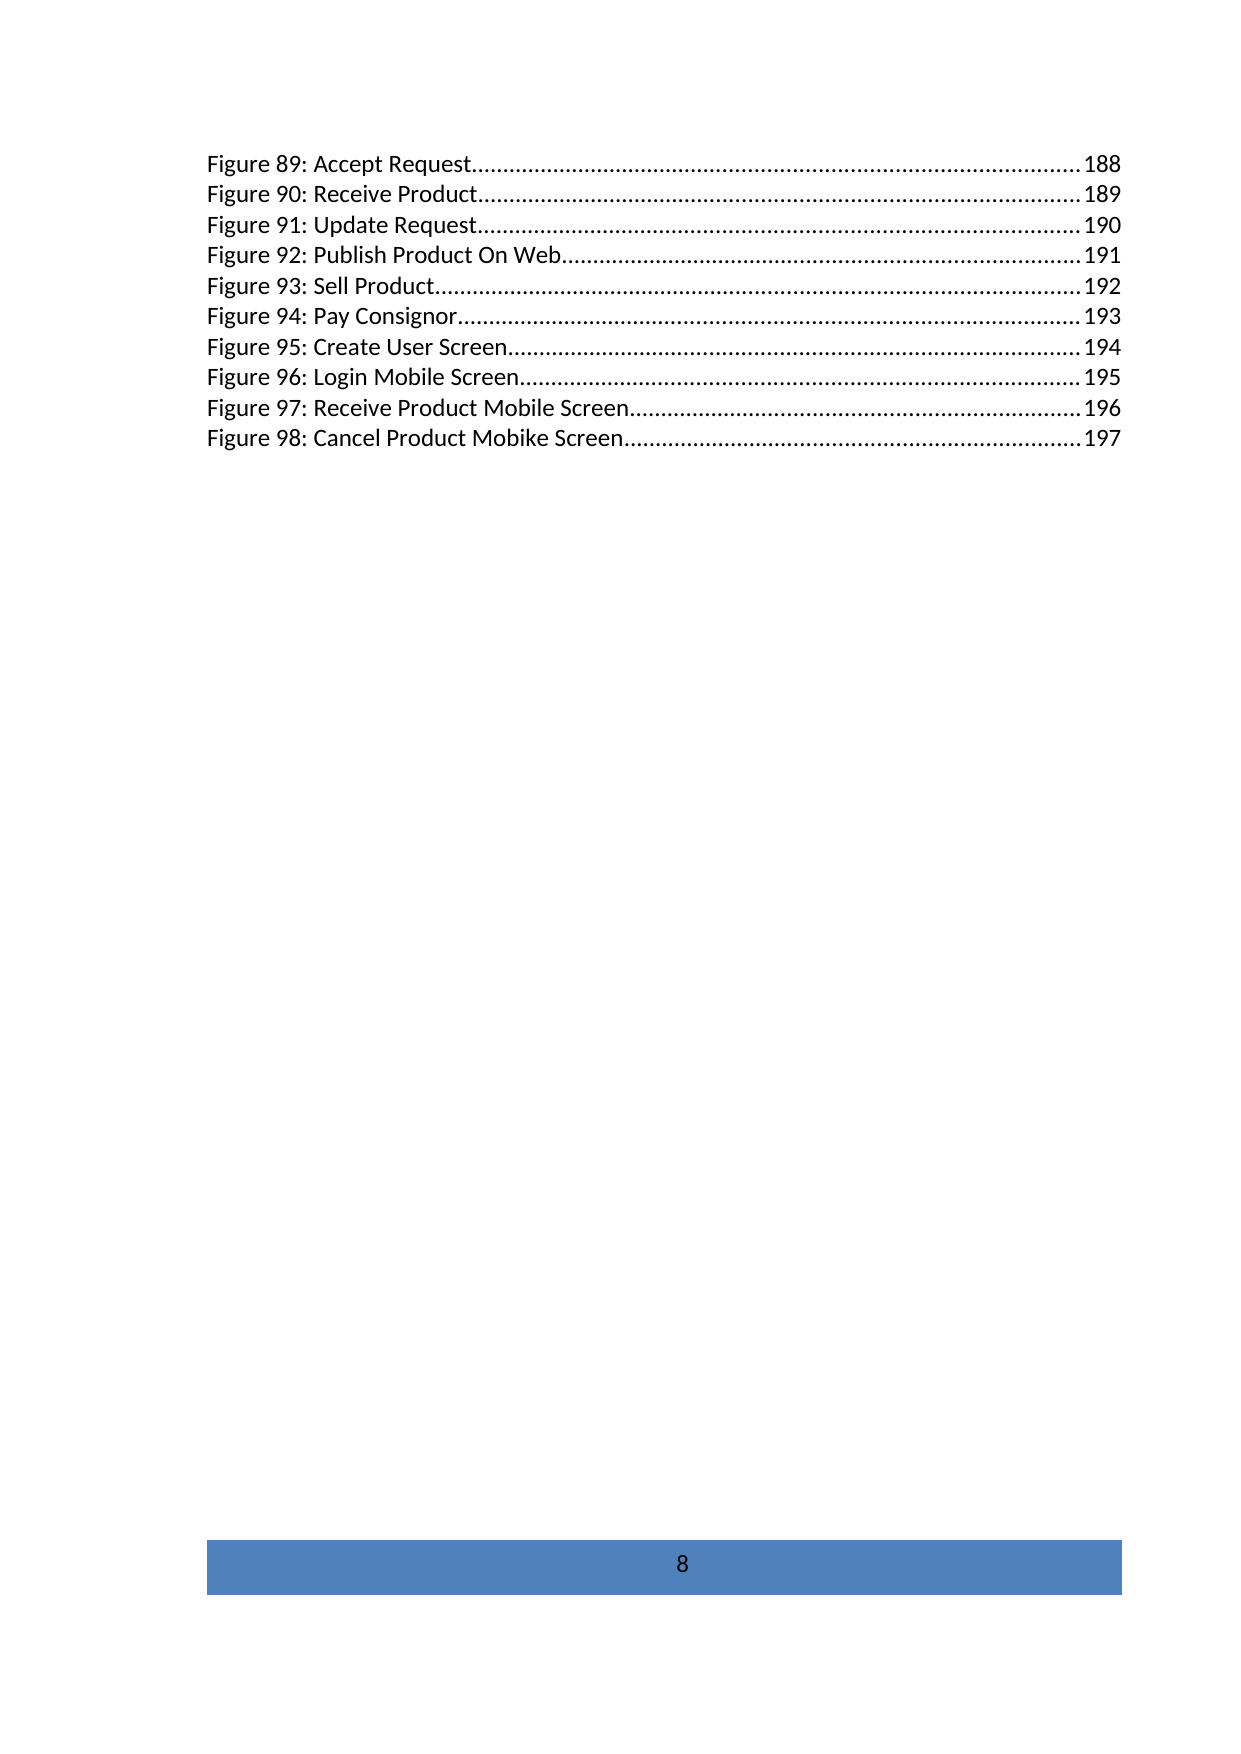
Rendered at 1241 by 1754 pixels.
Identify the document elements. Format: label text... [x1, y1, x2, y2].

text Figure 93: Sell Product 192 [207, 270, 1122, 300]
text Figure 95: Create User Screen 194 [207, 331, 1122, 361]
text Figure 97: Receive Product Mobile Screen 196 [207, 392, 1122, 422]
text Figure 94: Pay Consignor 193 [207, 300, 1122, 331]
text Figure 96: Login Mobile Screen 195 [207, 361, 1122, 392]
text Figure 90: Receive Product 189 [207, 178, 1122, 209]
text Figure 98: Cancel Product Mobike Screen 197 [207, 422, 1122, 453]
text Figure 89: Accept Request 188 [207, 148, 1122, 178]
text Figure 92: Publish Product On Web 191 [207, 239, 1122, 270]
text Figure 91: Update Request 190 [207, 209, 1122, 239]
